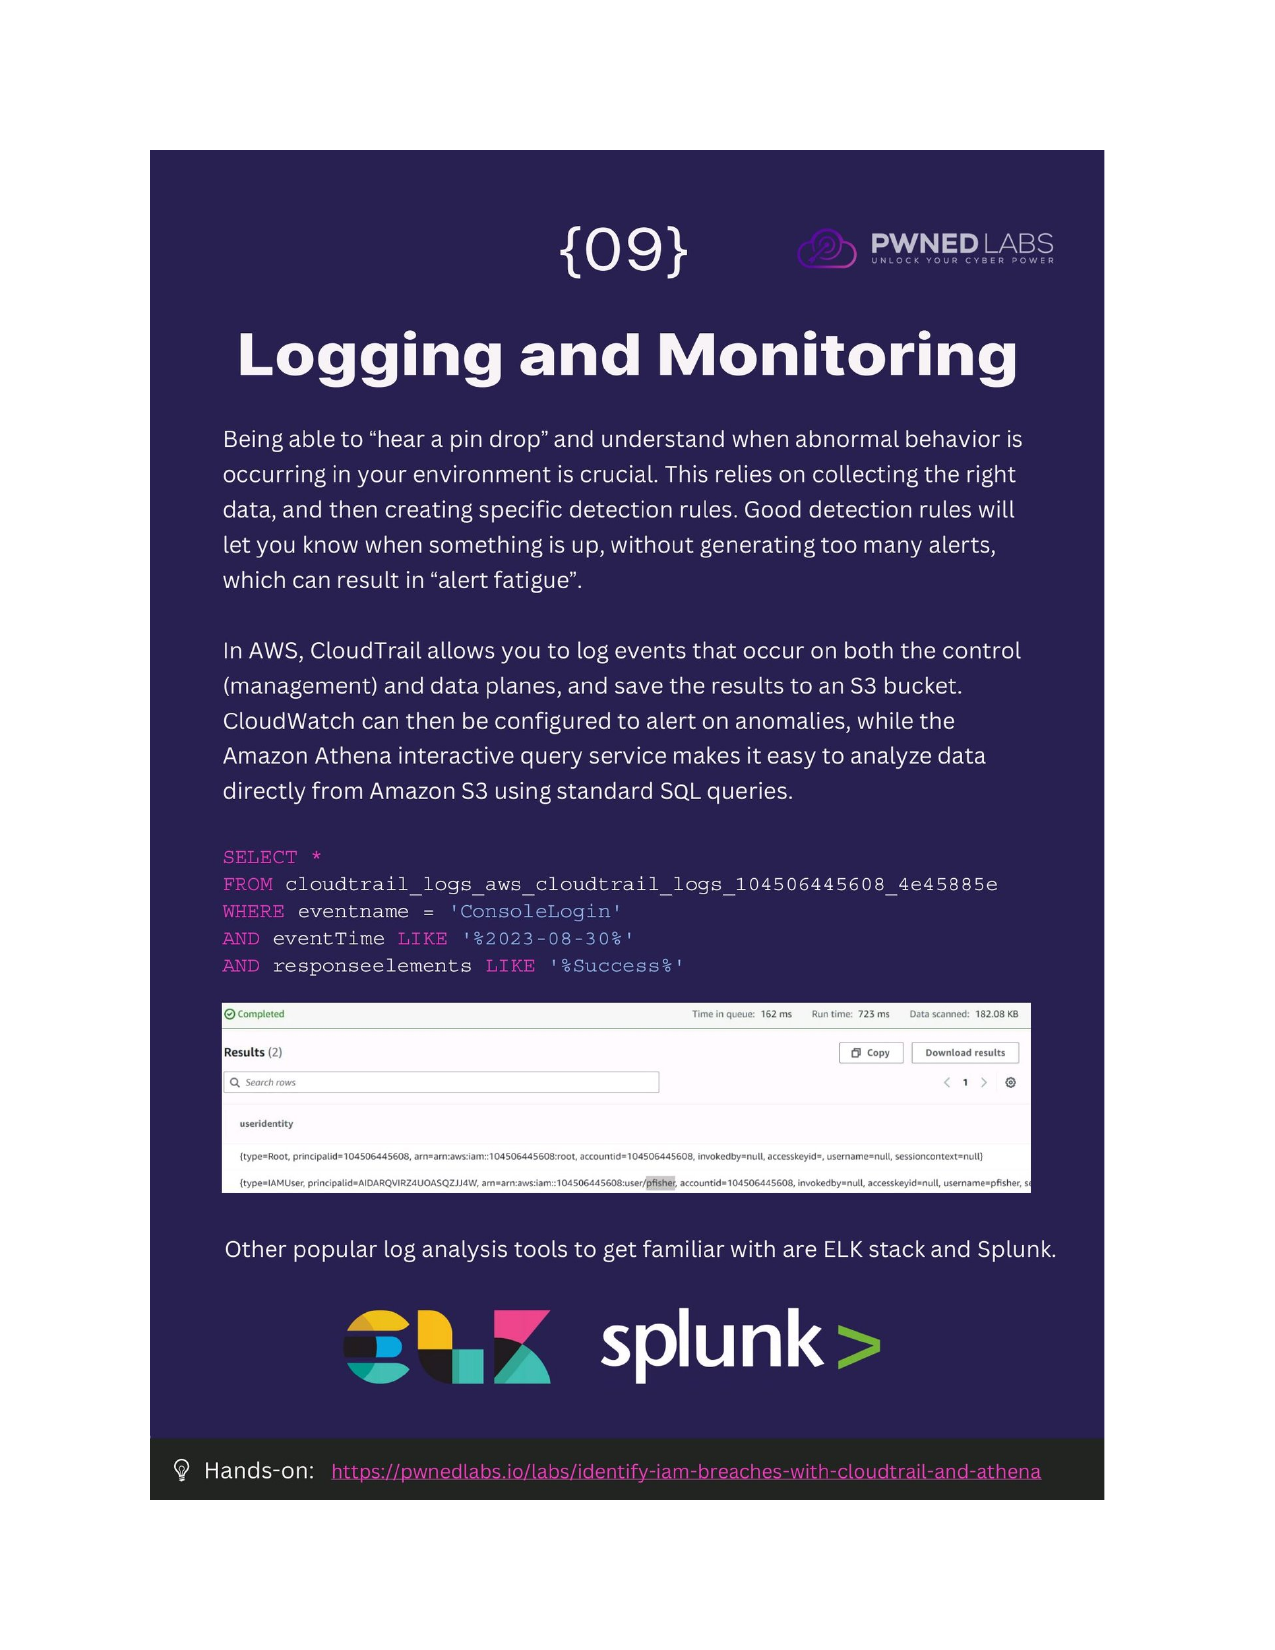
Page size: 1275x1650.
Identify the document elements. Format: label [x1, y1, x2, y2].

picture [150, 150, 1105, 1500]
